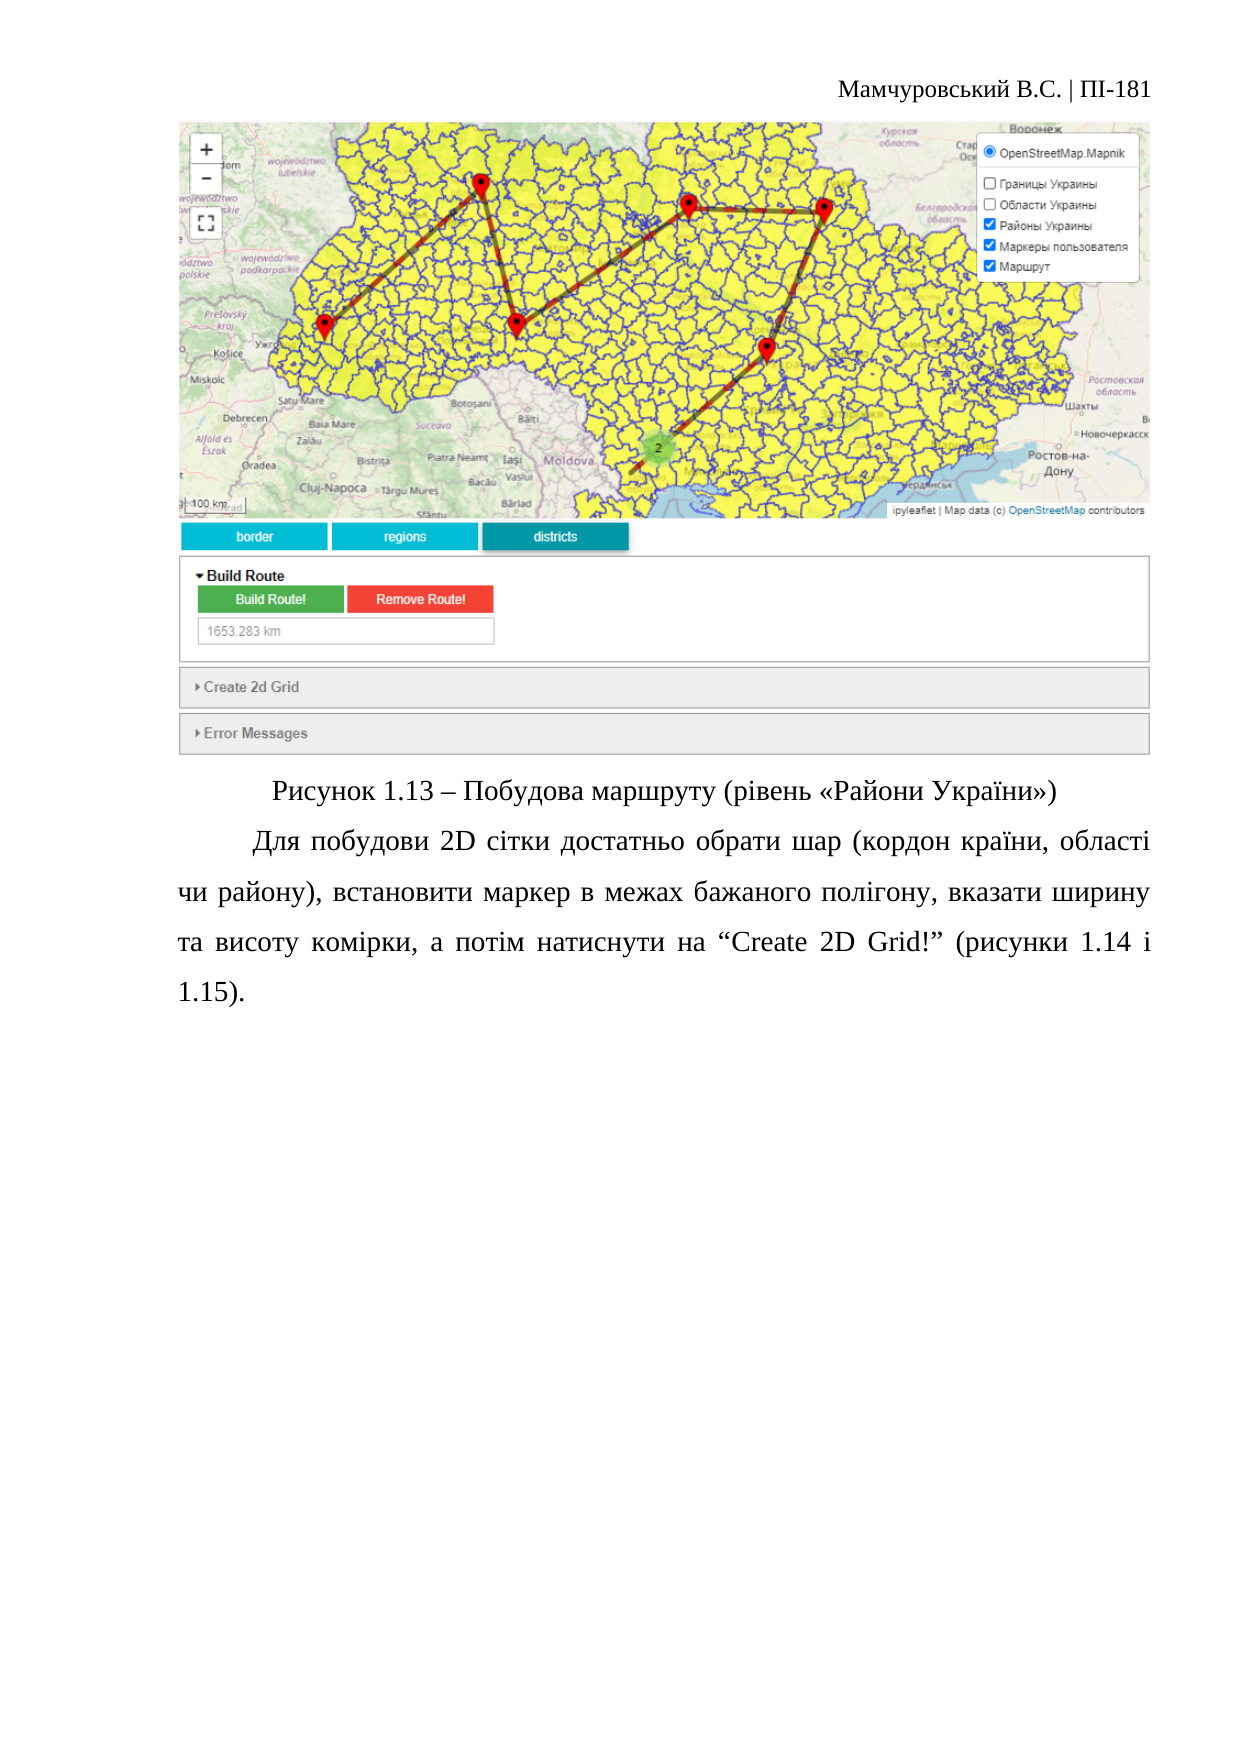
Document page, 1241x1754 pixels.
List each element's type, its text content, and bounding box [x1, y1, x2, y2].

picture [177, 118, 1152, 757]
text Для побудови 2D сітки достатньо обрати шар (кордон країни, області чи району), встановити маркер в межах бажаного полігону, вказати ширину та висоту комірки, а потім натиснути на “Create 2D Grid!” (рисунки 1.14 і 1.15). [177, 823, 1152, 1008]
text Рисунок 1.13 – Побудова маршруту (рівень «Райони України») [177, 773, 1152, 807]
